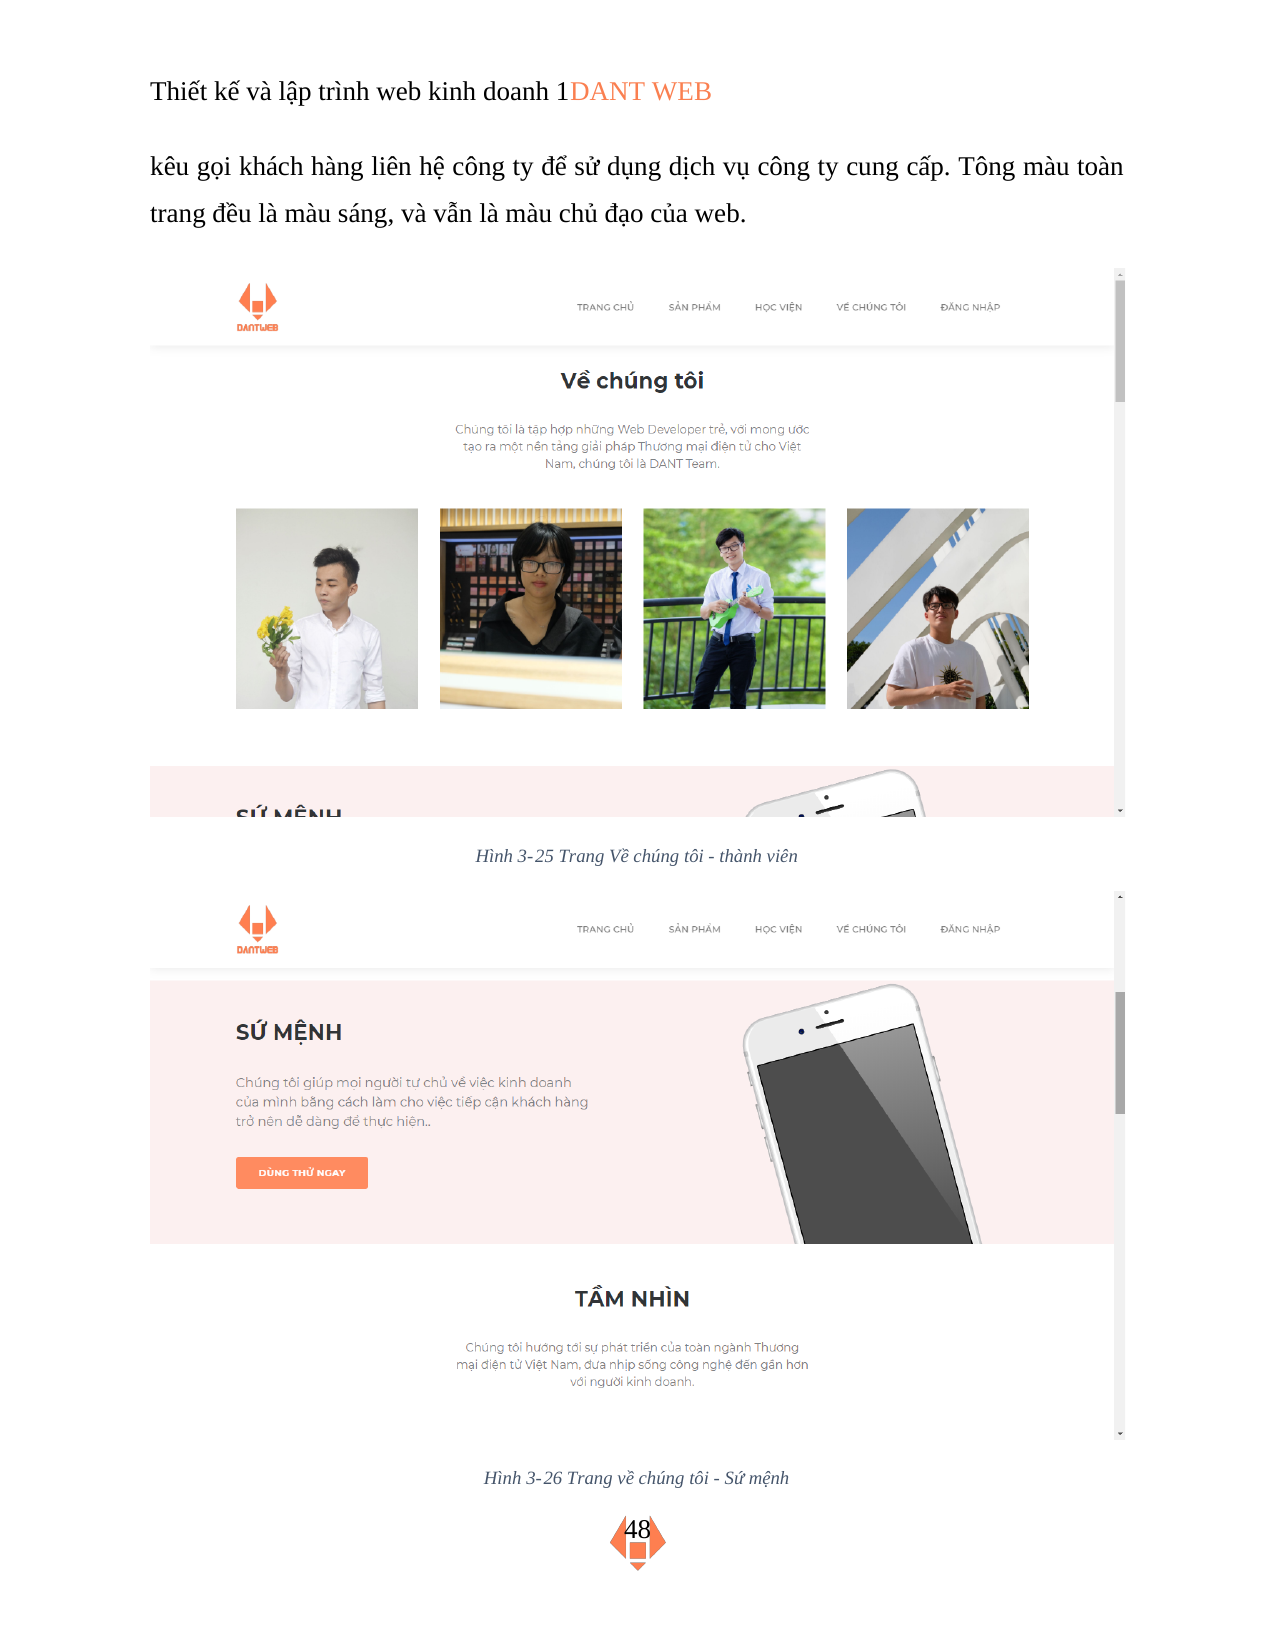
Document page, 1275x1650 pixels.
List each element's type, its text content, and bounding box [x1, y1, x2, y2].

picture [150, 891, 1125, 1440]
picture [606, 1515, 669, 1571]
picture [150, 268, 1125, 817]
